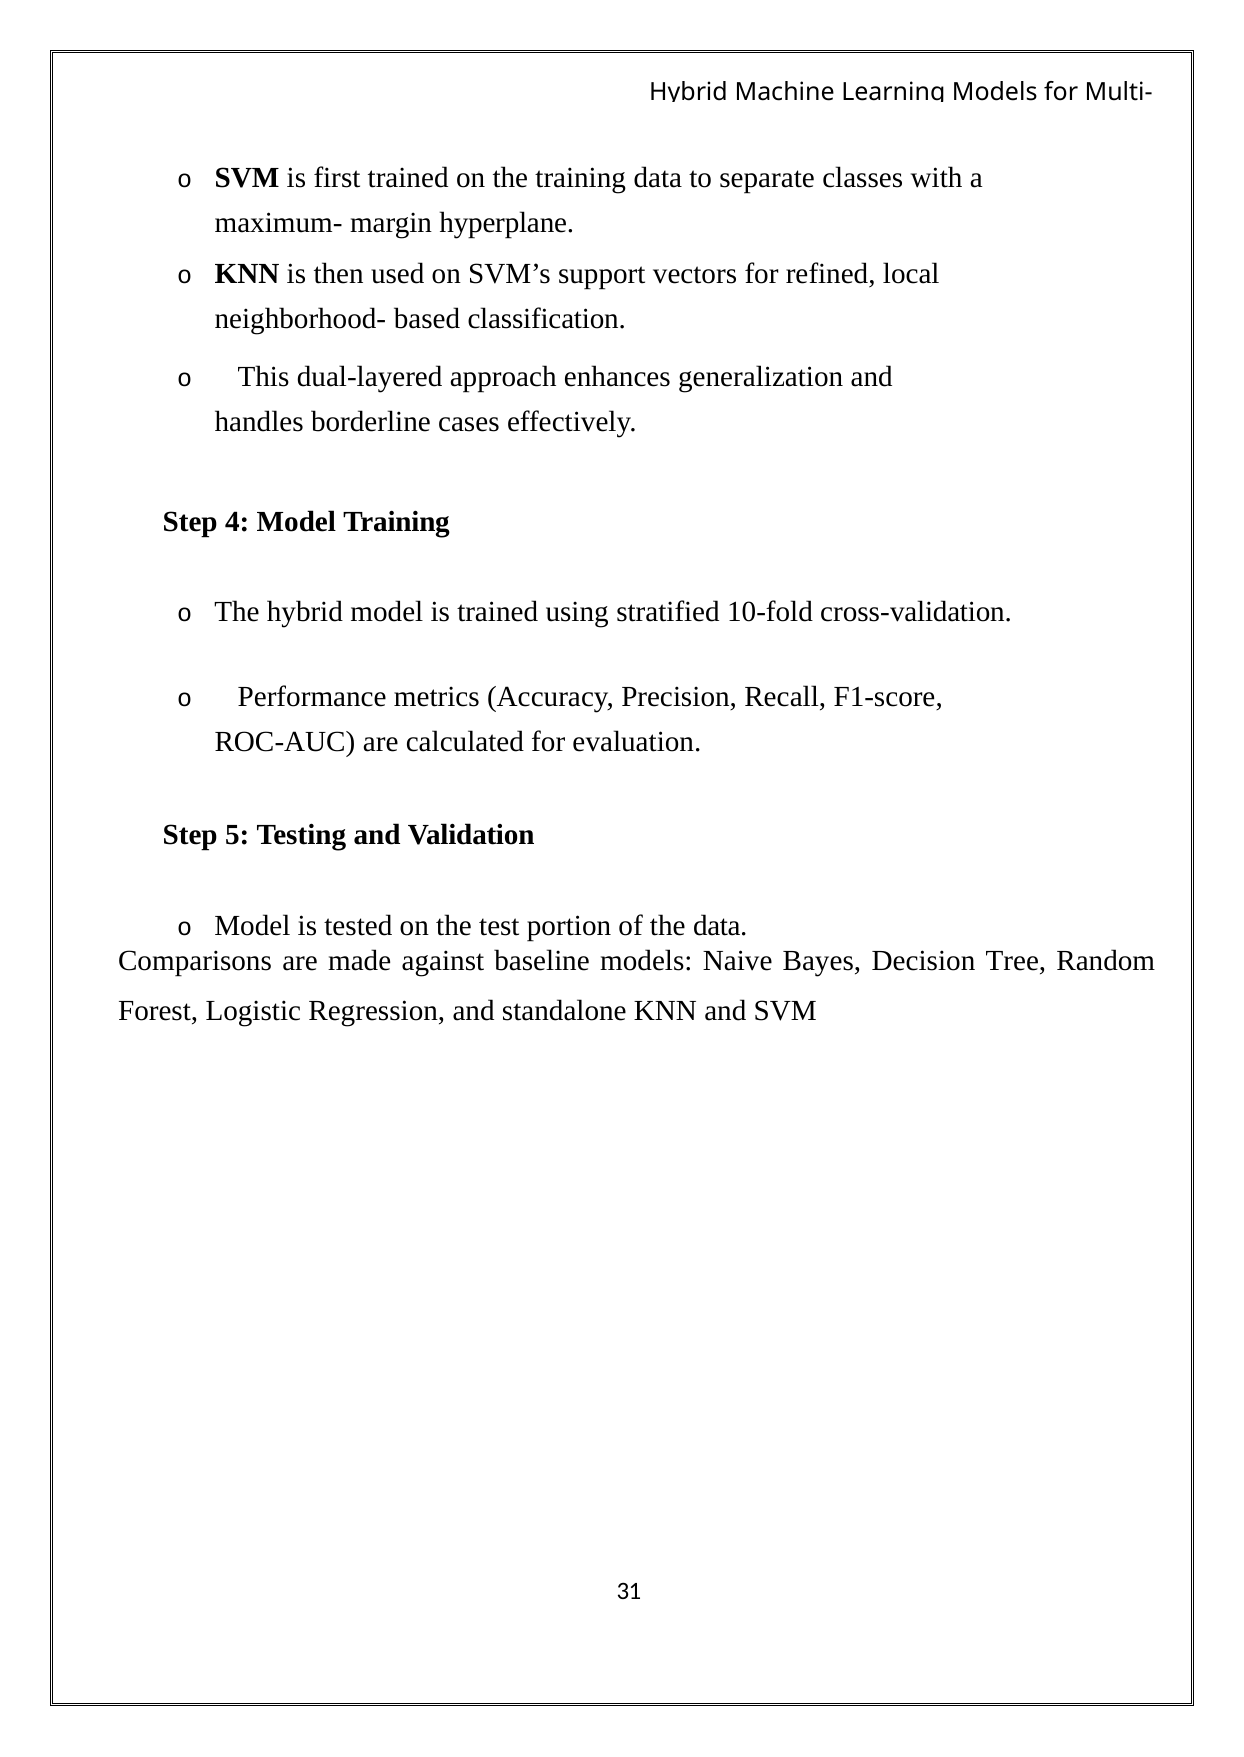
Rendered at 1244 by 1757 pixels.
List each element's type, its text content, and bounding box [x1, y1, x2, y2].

text Comparisons are made against baseline models: Naive Bayes, Decision Tree, Random Forest, Logistic Regression, and standalone KNN and SVM [118, 943, 1155, 1027]
list KNN is then used on SVM’s support vectors for refined, local neighborhood- based classification. [177, 256, 1050, 335]
list Performance metrics (Accuracy, Precision, Recall, F1-score, ROC-AUC) are calculated for evaluation. [177, 679, 1004, 758]
text Step 5: Testing and Validation [162, 817, 1155, 851]
list This dual-layered approach enhances generalization and handles borderline cases effectively. [177, 359, 987, 438]
list SVM is first trained on the training data to separate classes with a maximum- margin hyperplane. [177, 161, 1061, 239]
list The hybrid model is trained using stratified 10-fold cross-validation. [177, 594, 1155, 629]
text Step 4: Model Training [162, 504, 1155, 537]
list Model is tested on the test portion of the data. [177, 908, 1155, 943]
